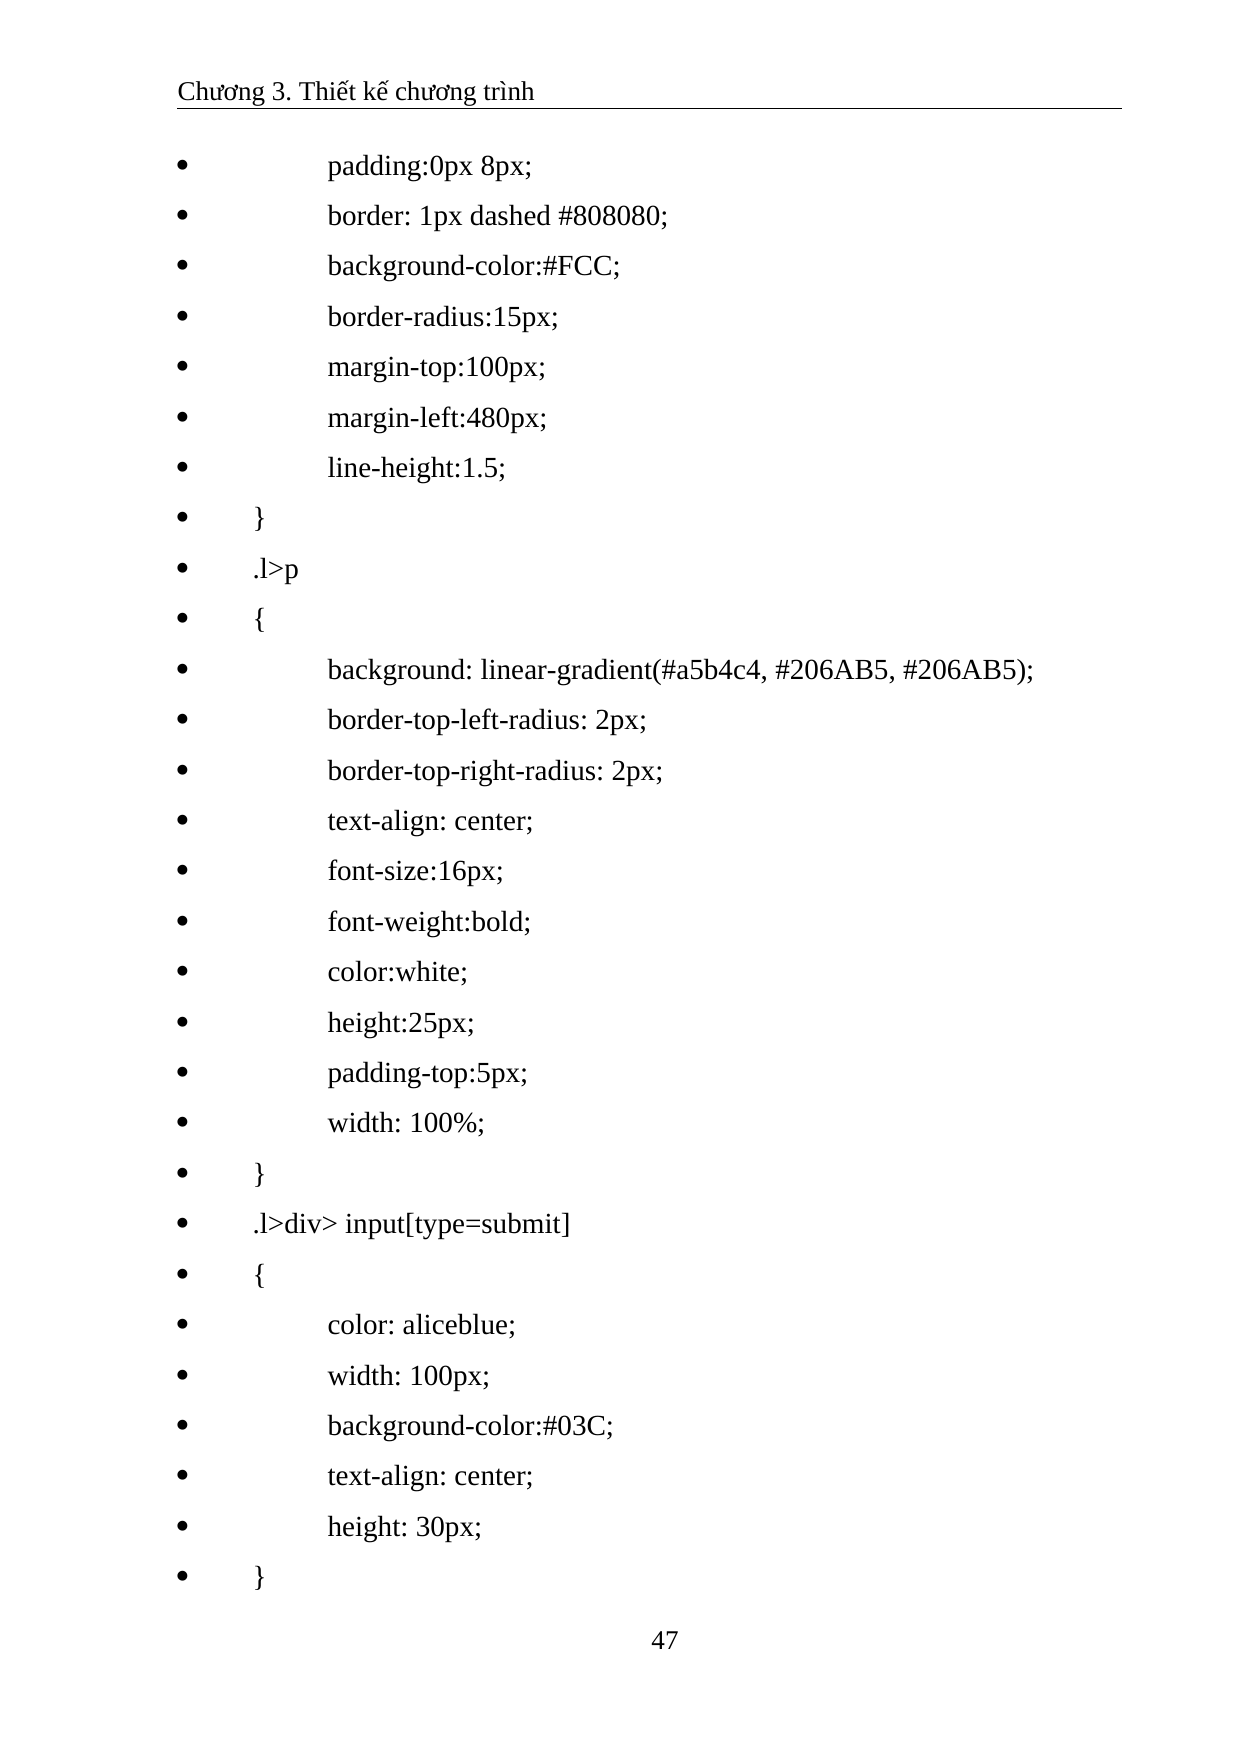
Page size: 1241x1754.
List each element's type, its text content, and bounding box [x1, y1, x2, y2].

text border-radius:15px; [177, 299, 1122, 333]
text width: 100px; [177, 1358, 1122, 1391]
text { [177, 1257, 1122, 1291]
text text-align: center; [177, 1458, 1122, 1492]
text .l>div> input[type=submit] [177, 1206, 1122, 1240]
text height:25px; [177, 1005, 1122, 1038]
text } [177, 1559, 1122, 1593]
text border-top-left-radius: 2px; [177, 702, 1122, 736]
text margin-left:480px; [177, 400, 1122, 433]
text padding:0px 8px; [177, 148, 1122, 181]
text } [177, 1156, 1122, 1190]
text color:white; [177, 954, 1122, 988]
text border: 1px dashed #808080; [177, 198, 1122, 232]
text font-size:16px; [177, 853, 1122, 887]
text text-align: center; [177, 803, 1122, 837]
text } [177, 501, 1122, 534]
text { [177, 601, 1122, 635]
text background: linear-gradient(#a5b4c4, #206AB5, #206AB5); [177, 652, 1122, 686]
text height: 30px; [177, 1509, 1122, 1543]
text line-height:1.5; [177, 450, 1122, 484]
text border-top-right-radius: 2px; [177, 753, 1122, 786]
text color: aliceblue; [177, 1307, 1122, 1341]
text background-color:#03C; [177, 1408, 1122, 1442]
text font-weight:bold; [177, 904, 1122, 938]
text width: 100%; [177, 1106, 1122, 1139]
text margin-top:100px; [177, 349, 1122, 383]
text background-color:#FCC; [177, 248, 1122, 282]
text .l>p [177, 551, 1122, 585]
text padding-top:5px; [177, 1055, 1122, 1089]
